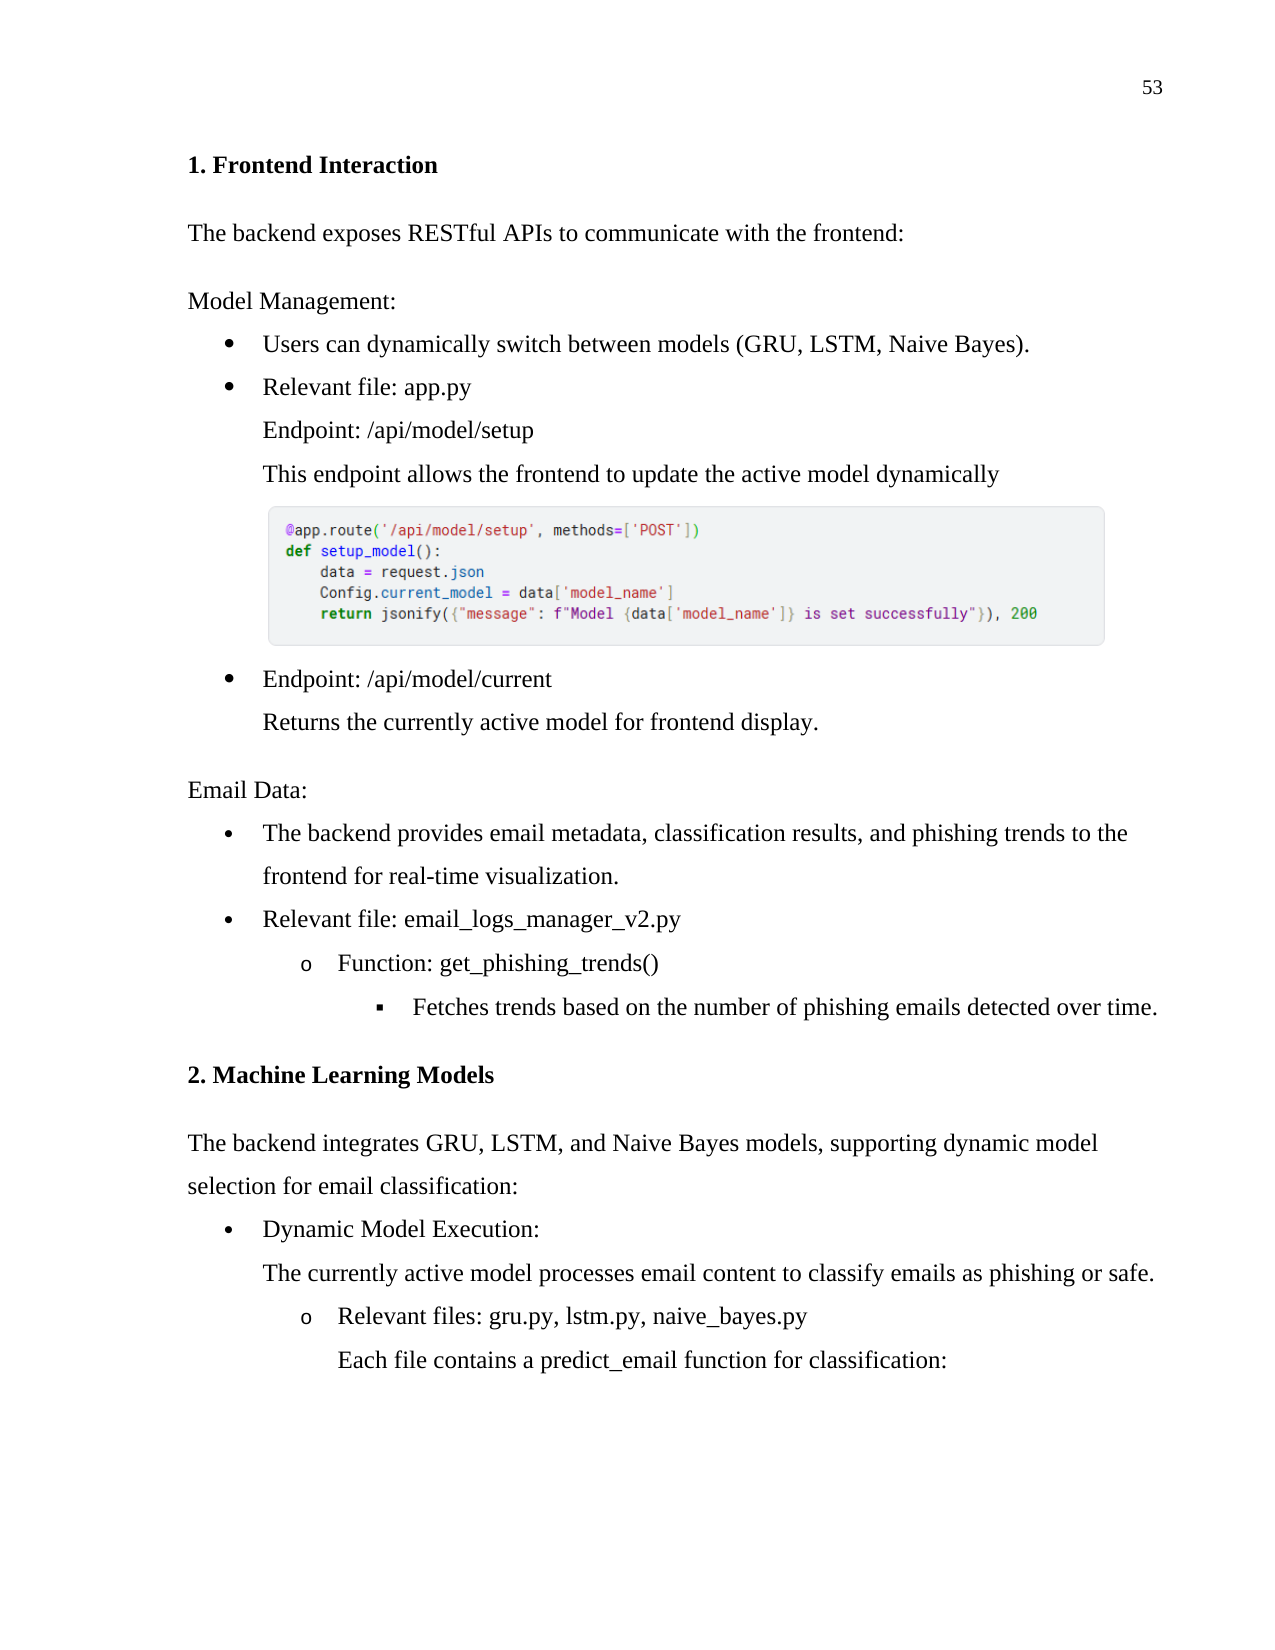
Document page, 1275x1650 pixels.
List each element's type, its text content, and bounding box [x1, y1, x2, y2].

list Function: get_phishing_trends() [300, 948, 1162, 977]
text The currently active model processes email content to classify emails as phishing or safe. [187, 1258, 1162, 1286]
text The backend exposes RESTful APIs to communicate with the frontend: [187, 218, 1162, 247]
text This endpoint allows the frontend to update the active model dynamically [262, 459, 1162, 487]
list Fetches trends based on the number of phishing emails detected over time. [375, 992, 1162, 1021]
text Model Management: [187, 286, 1162, 315]
list Users can dynamically switch between models (GRU, LSTM, Naive Bayes). [225, 329, 1162, 358]
text Returns the currently active model for frontend display. [262, 707, 1162, 736]
text Each file contains a predict_email function for classification: [262, 1345, 1162, 1374]
text The backend integrates GRU, LSTM, and Naive Bayes models, supporting dynamic model selection for email classification: [187, 1128, 1162, 1200]
text 2. Machine Learning Models [187, 1060, 1162, 1089]
list Endpoint: /api/model/current [225, 664, 1162, 693]
text Email Data: [187, 775, 1162, 804]
list Relevant file: email_logs_manager_v2.py [225, 904, 1162, 933]
list Relevant file: app.py [225, 372, 1162, 401]
picture [262, 501, 1110, 650]
list Dynamic Model Execution: [225, 1214, 1162, 1243]
text 1. Frontend Interaction [187, 150, 1162, 179]
list Relevant files: gru.py, lstm.py, naive_bayes.py [300, 1301, 1162, 1330]
list The backend provides email metadata, classification results, and phishing trends to the frontend for real-time visualization. [225, 818, 1162, 890]
text Endpoint: /api/model/setup [262, 416, 1162, 444]
